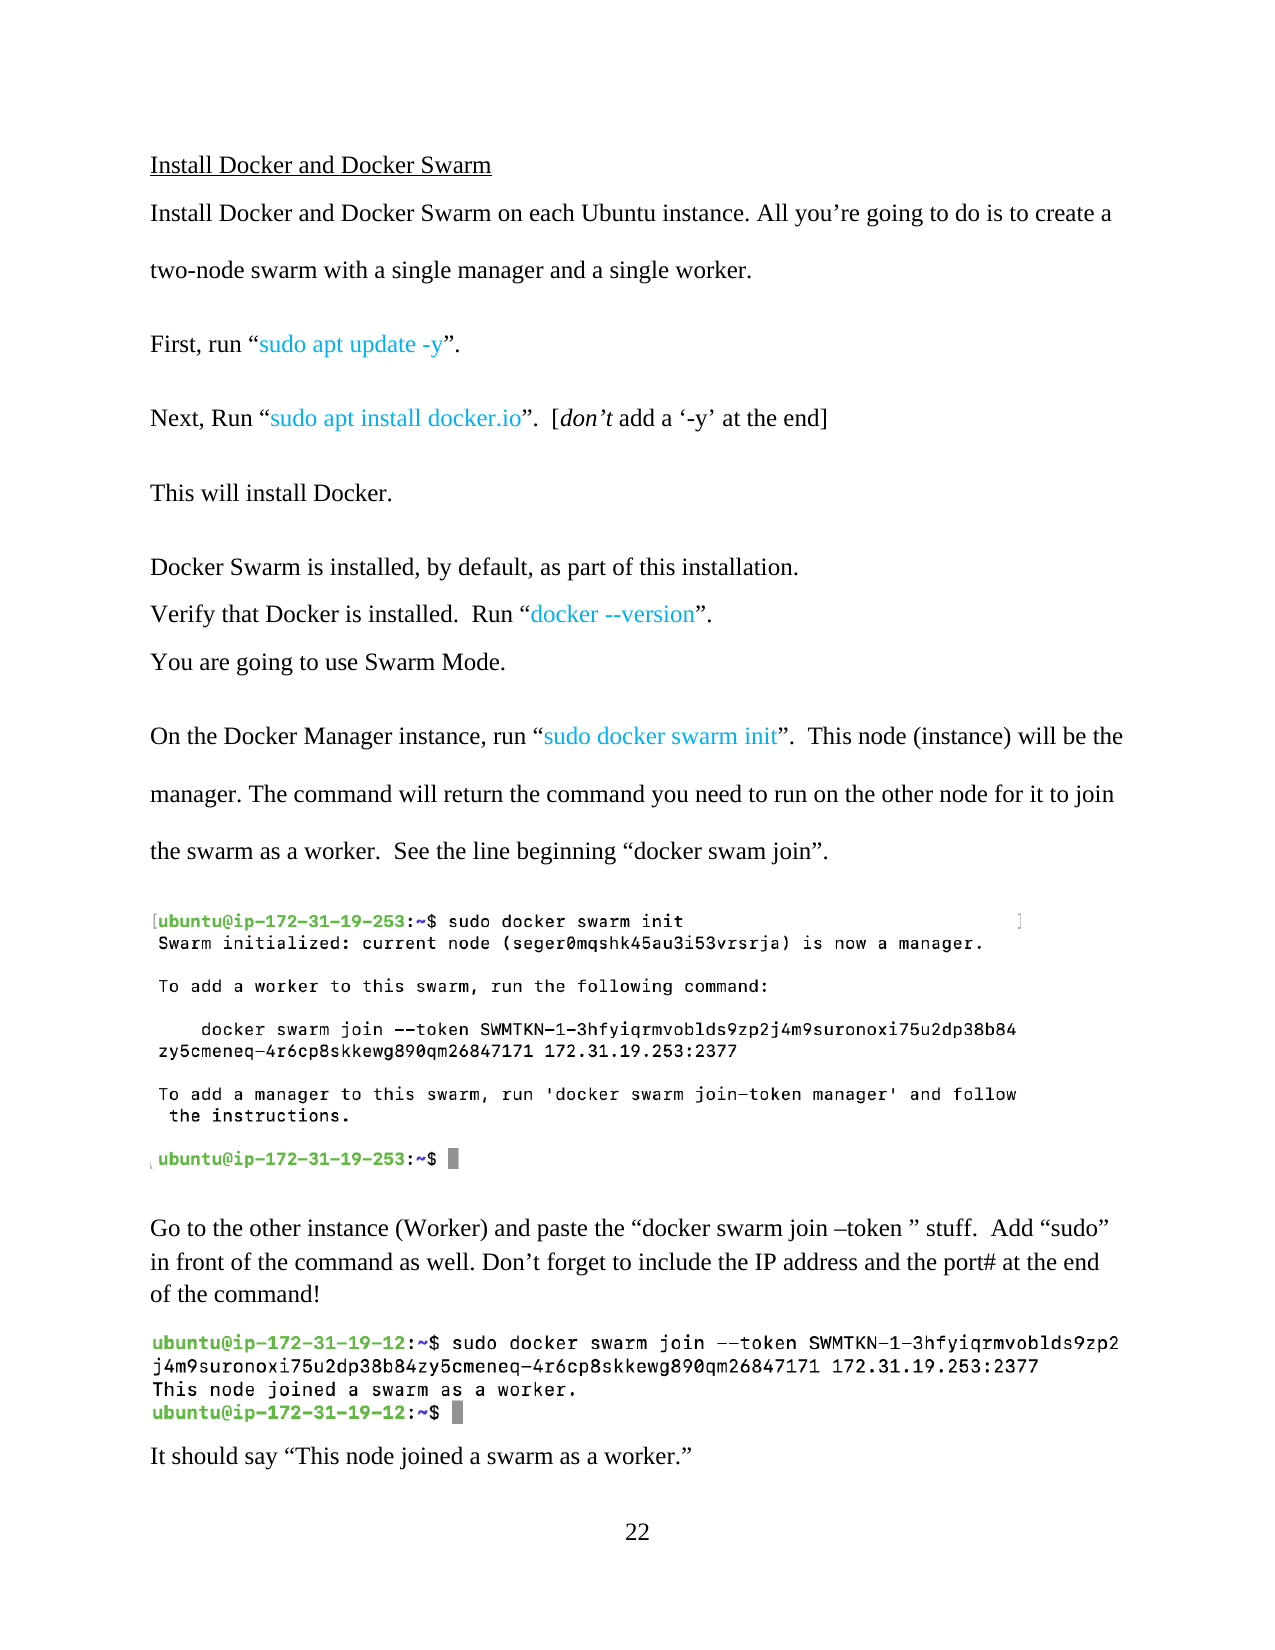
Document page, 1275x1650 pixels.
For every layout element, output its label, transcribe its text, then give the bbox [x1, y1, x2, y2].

text Install Docker and Docker Swarm on each Ubuntu instance. All you’re going to do is to create a two-node swarm with a single manager and a single worker. [150, 198, 1125, 284]
text Install Docker and Docker Swarm [150, 150, 1125, 179]
text You are going to use Swarm Mode. [150, 647, 1125, 676]
text First, run “sudo apt update -y”. [150, 329, 1125, 358]
text Verify that Docker is installed. Run “docker --version”. [150, 599, 1125, 628]
text This will install Docker. [150, 478, 1125, 506]
picture [150, 1329, 1125, 1425]
text On the Docker Manager instance, run “sudo docker swarm init”. This node (instance) will be the manager. The command will return the command you need to run on the other node for it to join the swarm as a worker. See the line beginning “docker swam join”. [150, 721, 1125, 865]
text It should say “This node joined a swarm as a worker.” [150, 1441, 1125, 1470]
text Docker Swarm is installed, by default, as part of this installation. [150, 552, 1125, 581]
picture [150, 910, 1021, 1169]
text Next, Run “sudo apt install docker.io”. [don’t add a ‘-y’ at the end] [150, 403, 1125, 432]
text Go to the other instance (Worker) and paste the “docker swarm join –token ” stuff. Add “sudo” in front of the command as well. Don’t forget to include the IP address and the port# at the end of the command! [150, 1213, 1125, 1308]
